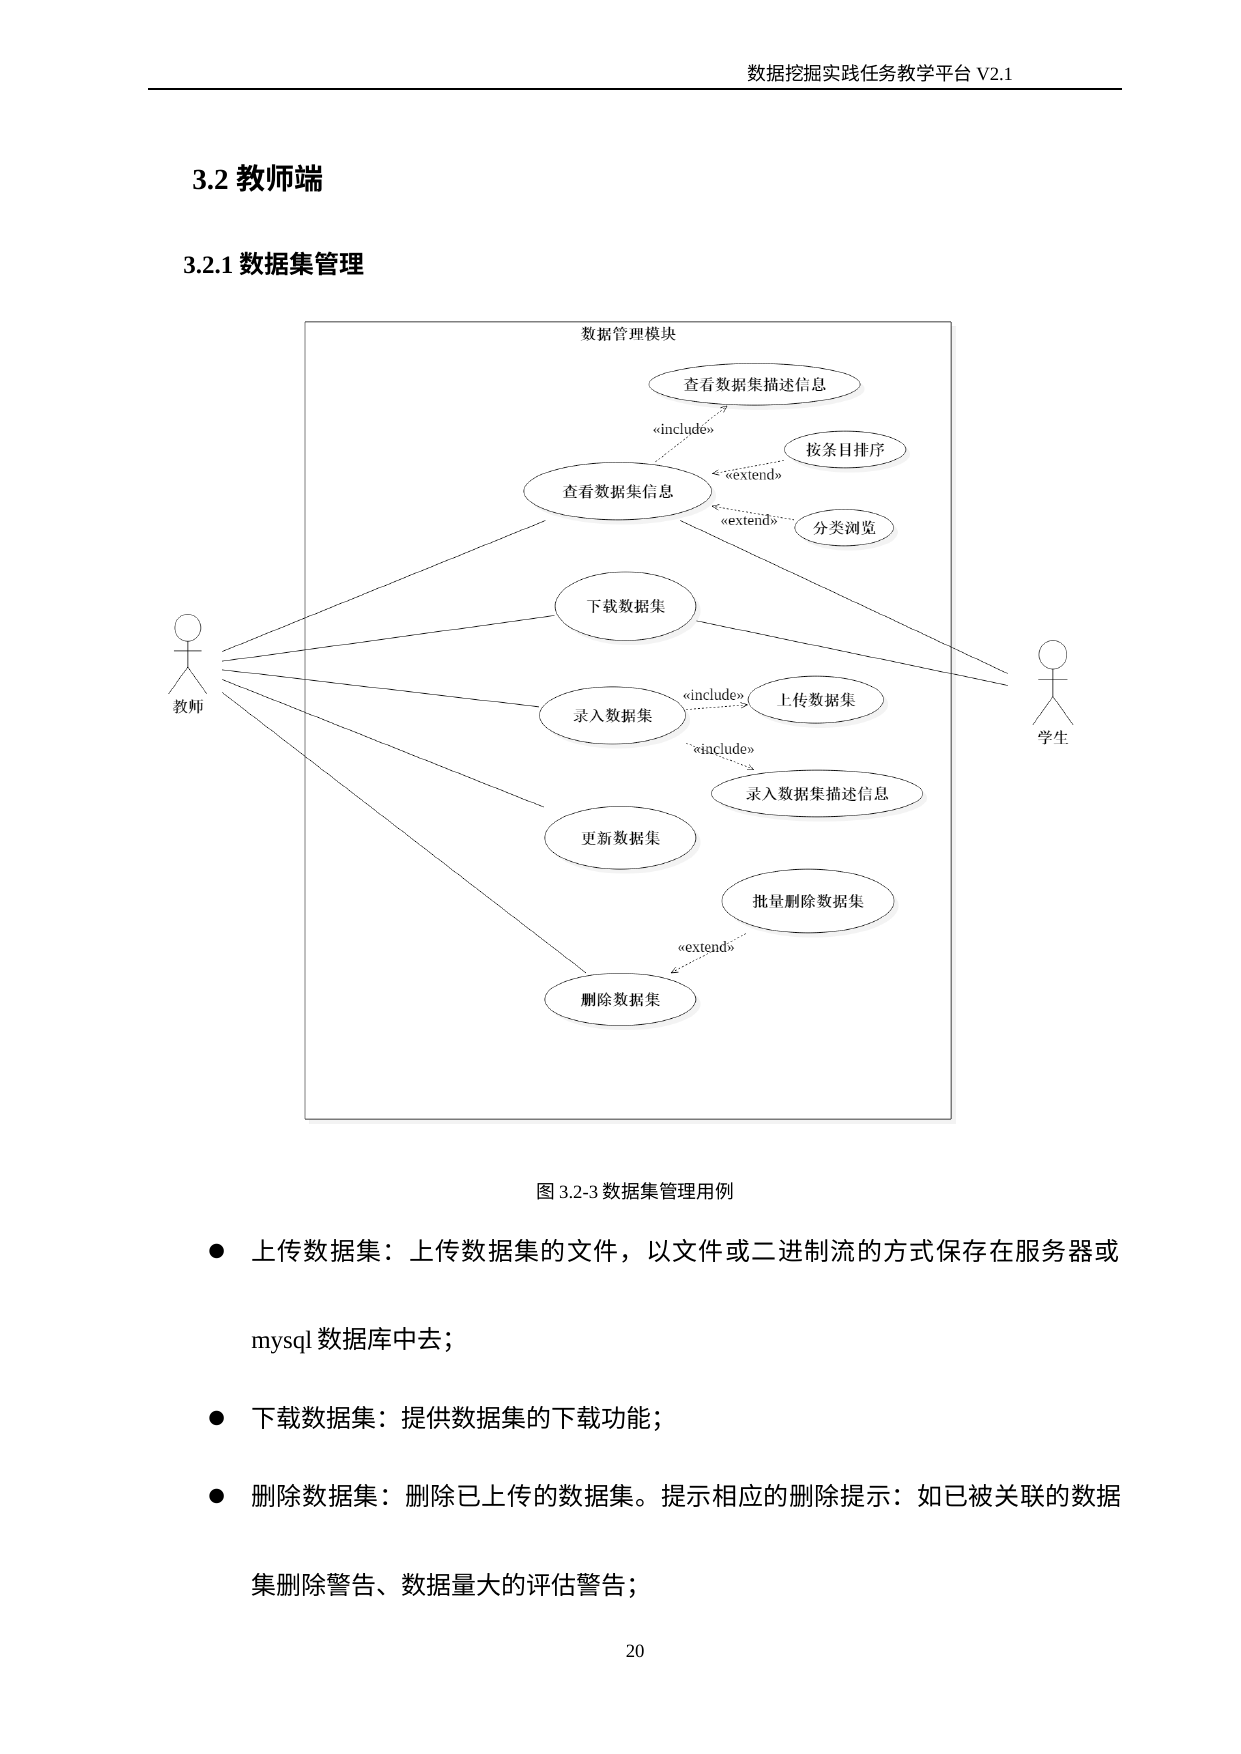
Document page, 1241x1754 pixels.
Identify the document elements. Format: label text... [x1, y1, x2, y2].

subtitle 删除数据集：删除已上传的数据集。提示相应的删除提示：如已被关联的数据集删除警告、数据量大的评估警告； [207, 1461, 1122, 1617]
subtitle 教师端 [192, 142, 1122, 210]
subtitle 数据集管理 [183, 229, 1122, 297]
picture [147, 315, 1123, 1145]
subtitle 上传数据集：上传数据集的文件，以文件或二进制流的方式保存在服务器或mysql数据库中去； [207, 1215, 1122, 1371]
subtitle 下载数据集：提供数据集的下载功能； [207, 1382, 1122, 1450]
